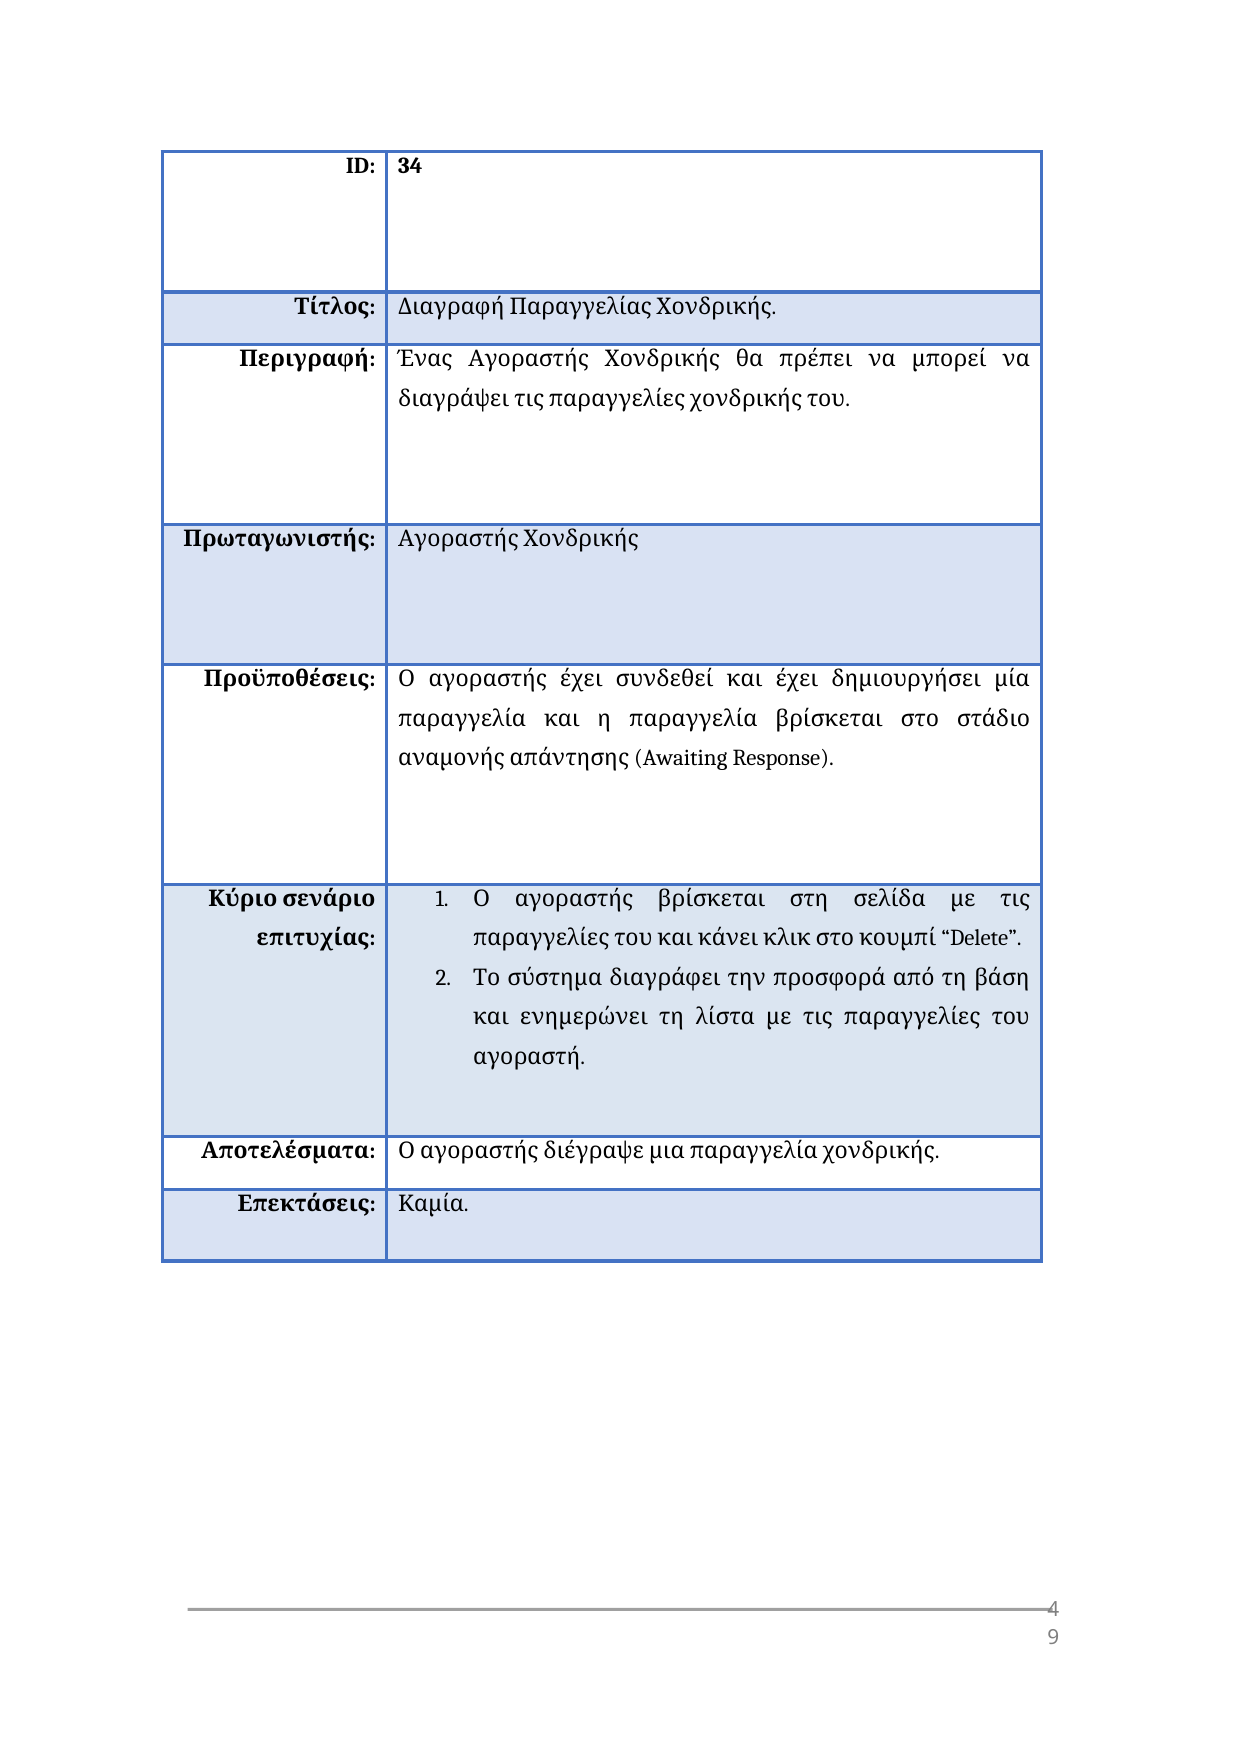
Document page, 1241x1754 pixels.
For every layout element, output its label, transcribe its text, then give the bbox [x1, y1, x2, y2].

table_cell Ένας Αγοραστής Χονδρικής θα πρέπει να μπορεί να διαγράψει τις παραγγελίες χονδρικής του. [388, 346, 1040, 523]
table_cell Διαγραφή Παραγγελίας Χονδρικής. [388, 294, 1040, 343]
table_cell Επεκτάσεις: [164, 1191, 385, 1259]
table_header 34 [388, 153, 1040, 290]
table_cell Τίτλος: [164, 294, 385, 343]
table_cell Αποτελέσματα: [164, 1138, 385, 1188]
table_cell Πρωταγωνιστής: [164, 526, 385, 663]
table_cell Περιγραφή: [164, 346, 385, 523]
table_cell Αγοραστής Χονδρικής [388, 526, 1040, 663]
table_cell Ο αγοραστής διέγραψε μια παραγγελία χονδρικής. [388, 1138, 1040, 1188]
table_header ID: [164, 153, 385, 290]
table_cell Ο αγοραστής έχει συνδεθεί και έχει δημιουργήσει μία παραγγελία και η παραγγελία βρίσκεται στο στάδιο αναμονής απάντησης (Awaiting Response). [388, 666, 1040, 882]
table_cell Κύριο σενάριο επιτυχίας: [164, 886, 385, 1135]
table_cell Ο αγοραστής βρίσκεται στη σελίδα με τις παραγγελίες του και κάνει κλικ στο κουμπί “Delete”. Το σύστημα διαγράφει την προσφορά από τη βάση και ενημερώνει τη λίστα με τις παραγγελίες του αγοραστή. [388, 886, 1040, 1135]
table_cell Προϋποθέσεις: [164, 666, 385, 882]
table_cell Καμία. [388, 1191, 1040, 1259]
